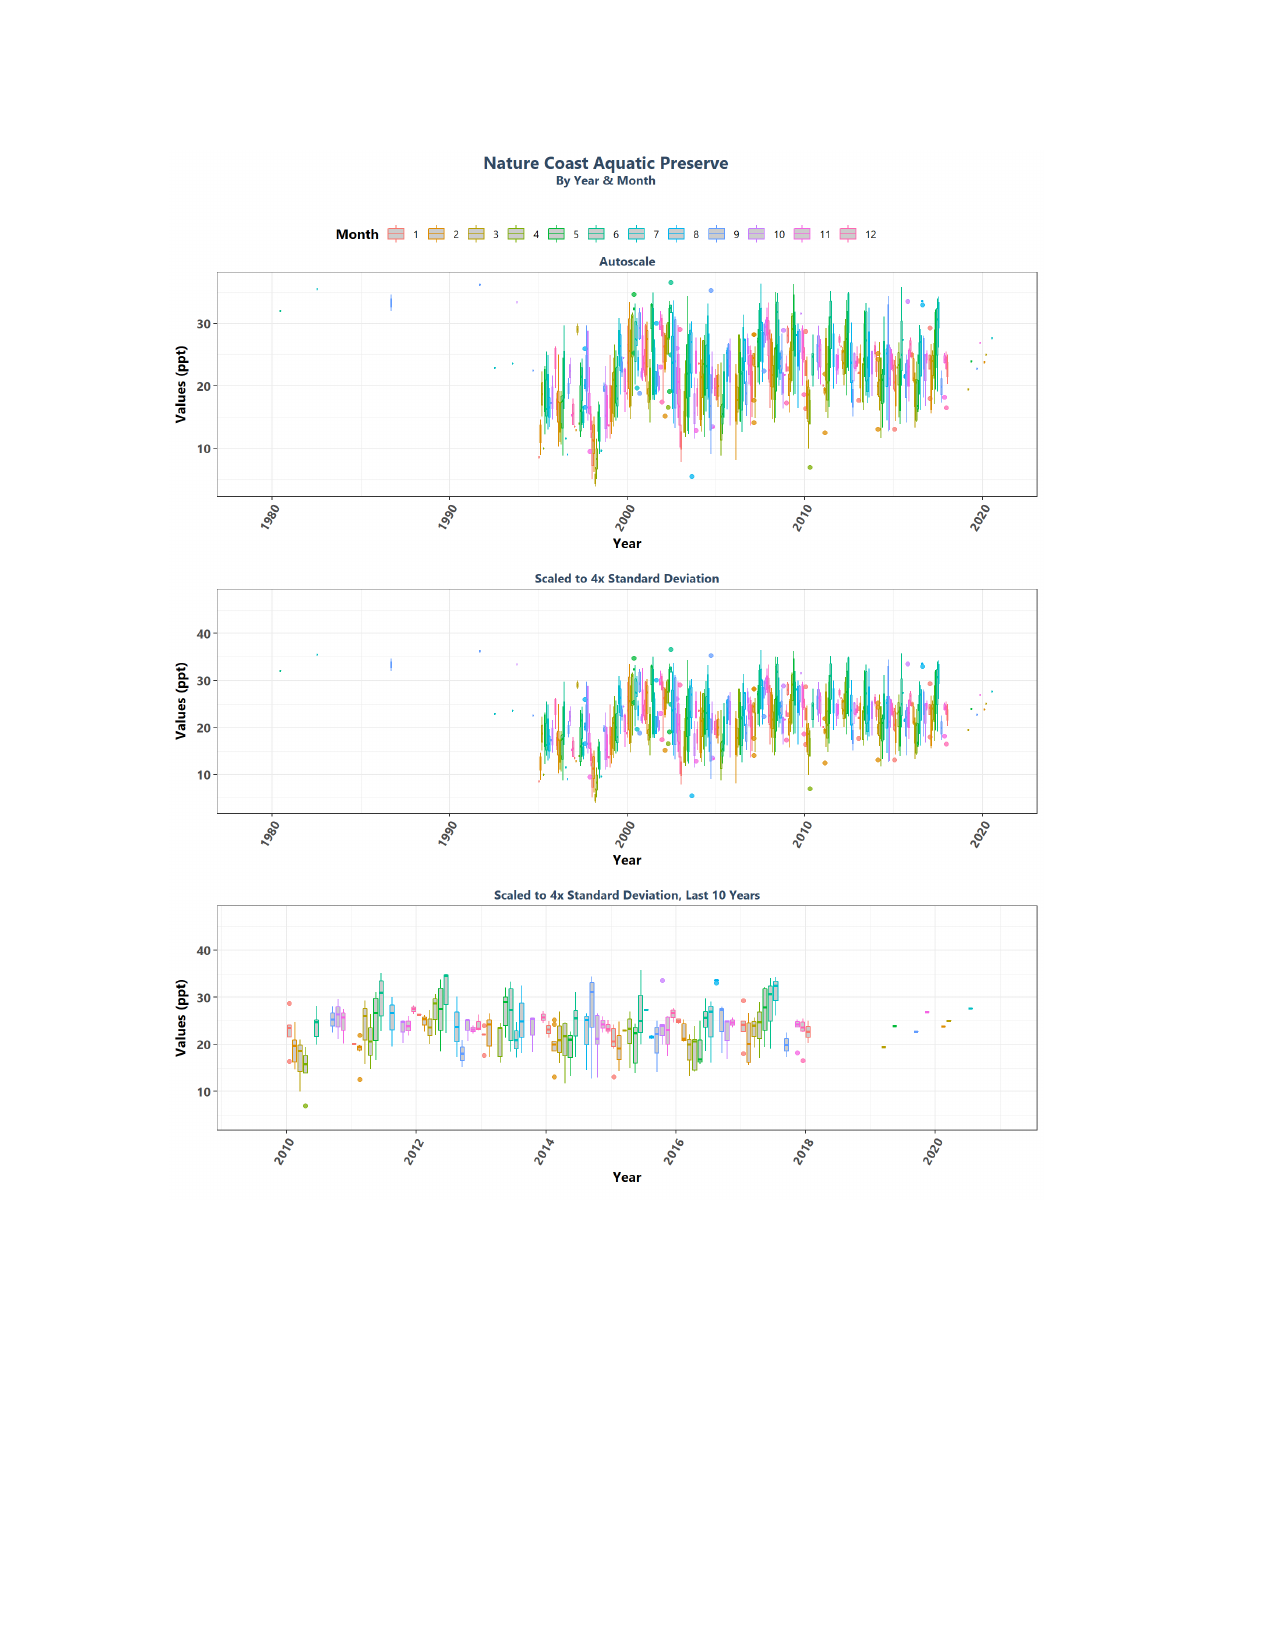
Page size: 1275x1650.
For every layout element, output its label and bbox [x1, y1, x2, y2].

picture [168, 150, 1044, 1200]
